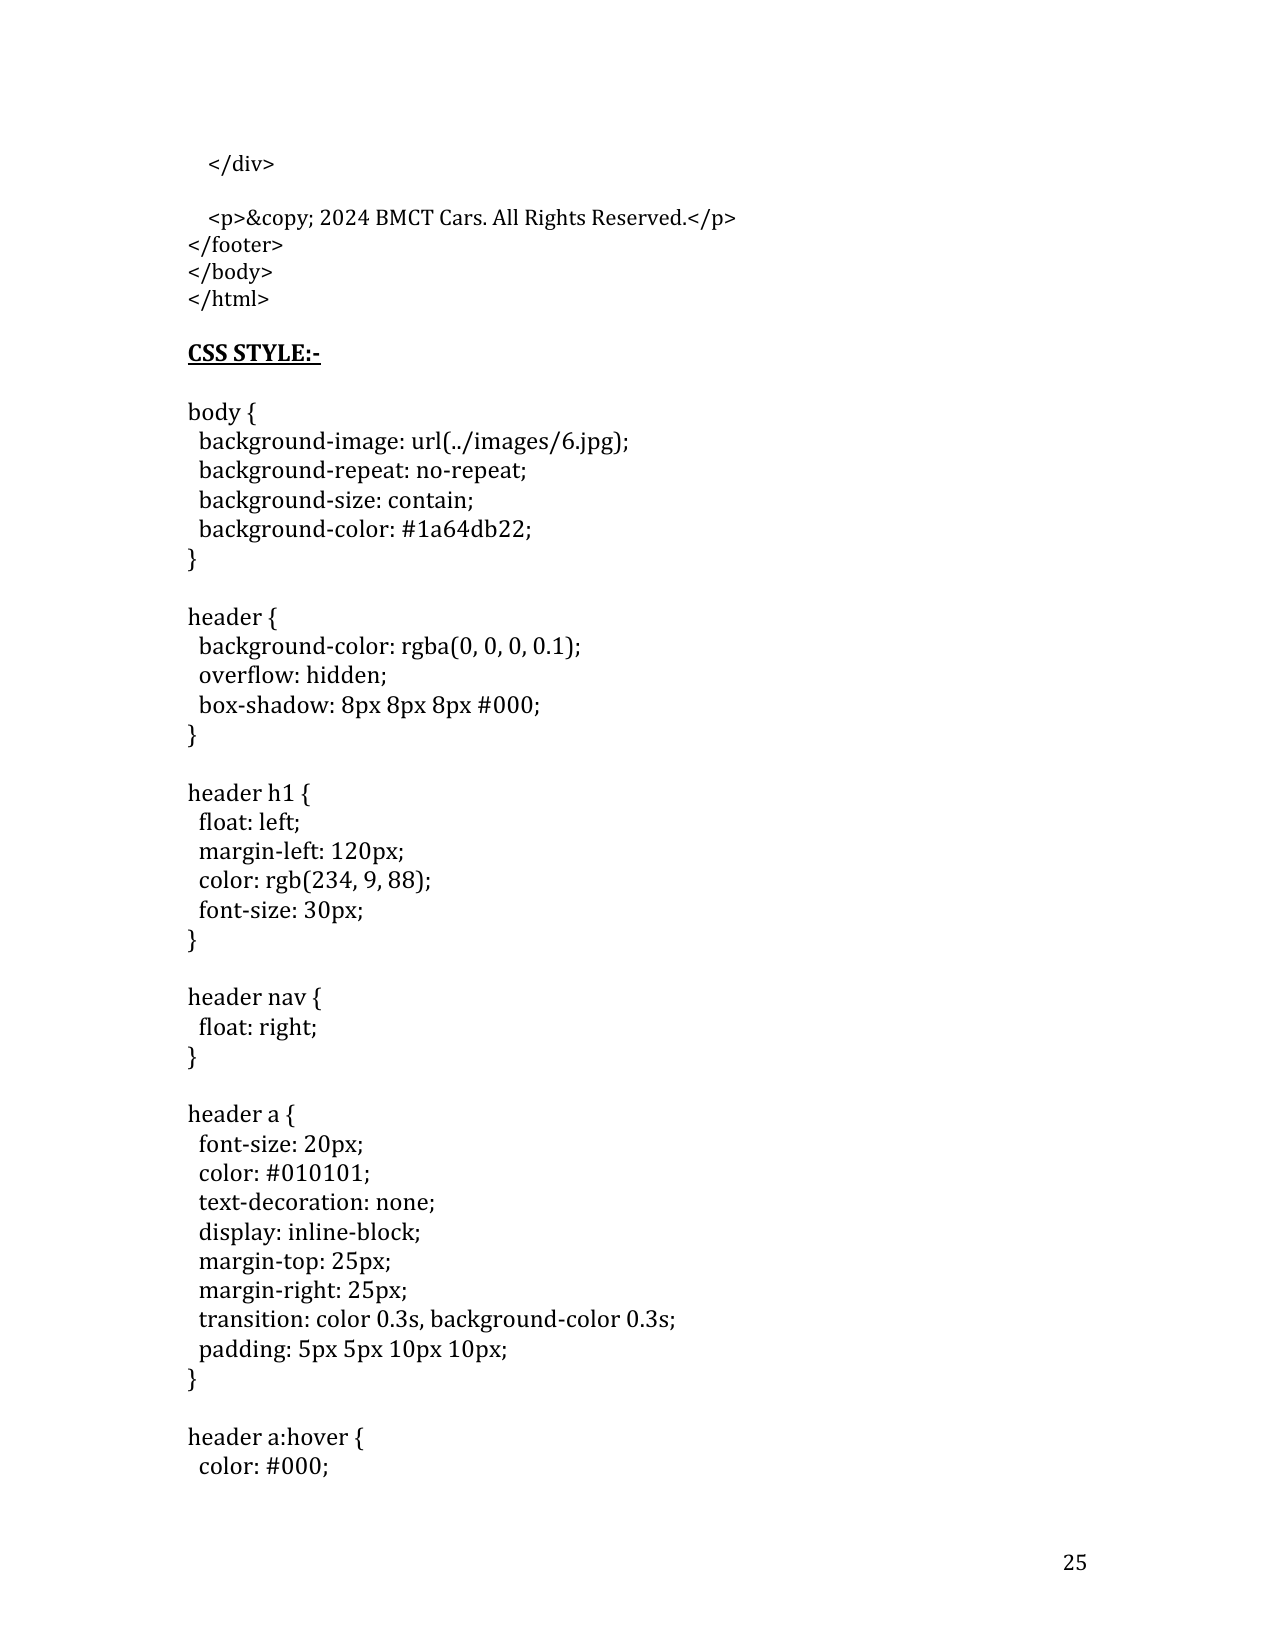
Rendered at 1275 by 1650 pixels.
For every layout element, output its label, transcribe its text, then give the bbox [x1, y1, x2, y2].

text margin-left: 120px; [187, 836, 1087, 865]
text background-color: #1a64db22; [187, 514, 1087, 543]
text </footer> [187, 231, 1087, 257]
text header a { [187, 1099, 1087, 1128]
text overflow: hidden; [187, 660, 1087, 689]
text } [187, 543, 1087, 572]
text body { [187, 397, 1087, 426]
text background-color: rgba(0, 0, 0, 0.1); [187, 631, 1087, 660]
text font-size: 30px; [187, 894, 1087, 923]
text font-size: 20px; [187, 1128, 1087, 1158]
text padding: 5px 5px 10px 10px; [187, 1333, 1087, 1363]
text <p>&copy; 2024 BMCT Cars. All Rights Reserved.</p> [187, 204, 1087, 231]
text float: right; [187, 1011, 1087, 1041]
text header { [187, 602, 1087, 631]
text header a:hover { [187, 1421, 1087, 1450]
text </div> [187, 150, 1087, 177]
text background-size: contain; [187, 484, 1087, 514]
text color: rgb(234, 9, 88); [187, 865, 1087, 894]
text background-image: url(../images/6.jpg); [187, 426, 1087, 455]
text header h1 { [187, 777, 1087, 806]
text </html> [187, 284, 1087, 311]
text color: #010101; [187, 1158, 1087, 1187]
text float: left; [187, 806, 1087, 836]
text } [187, 1041, 1087, 1070]
text } [187, 923, 1087, 953]
text </body> [187, 257, 1087, 284]
text } [187, 1363, 1087, 1392]
text text-decoration: none; [187, 1187, 1087, 1216]
text display: inline-block; [187, 1216, 1087, 1246]
text color: #000; [187, 1450, 1087, 1480]
text margin-top: 25px; [187, 1246, 1087, 1275]
text } [187, 719, 1087, 748]
text header nav { [187, 982, 1087, 1011]
text CSS STYLE:- [187, 338, 1087, 367]
text transition: color 0.3s, background-color 0.3s; [187, 1304, 1087, 1333]
text margin-right: 25px; [187, 1275, 1087, 1304]
text background-repeat: no-repeat; [187, 455, 1087, 484]
text box-shadow: 8px 8px 8px #000; [187, 689, 1087, 719]
